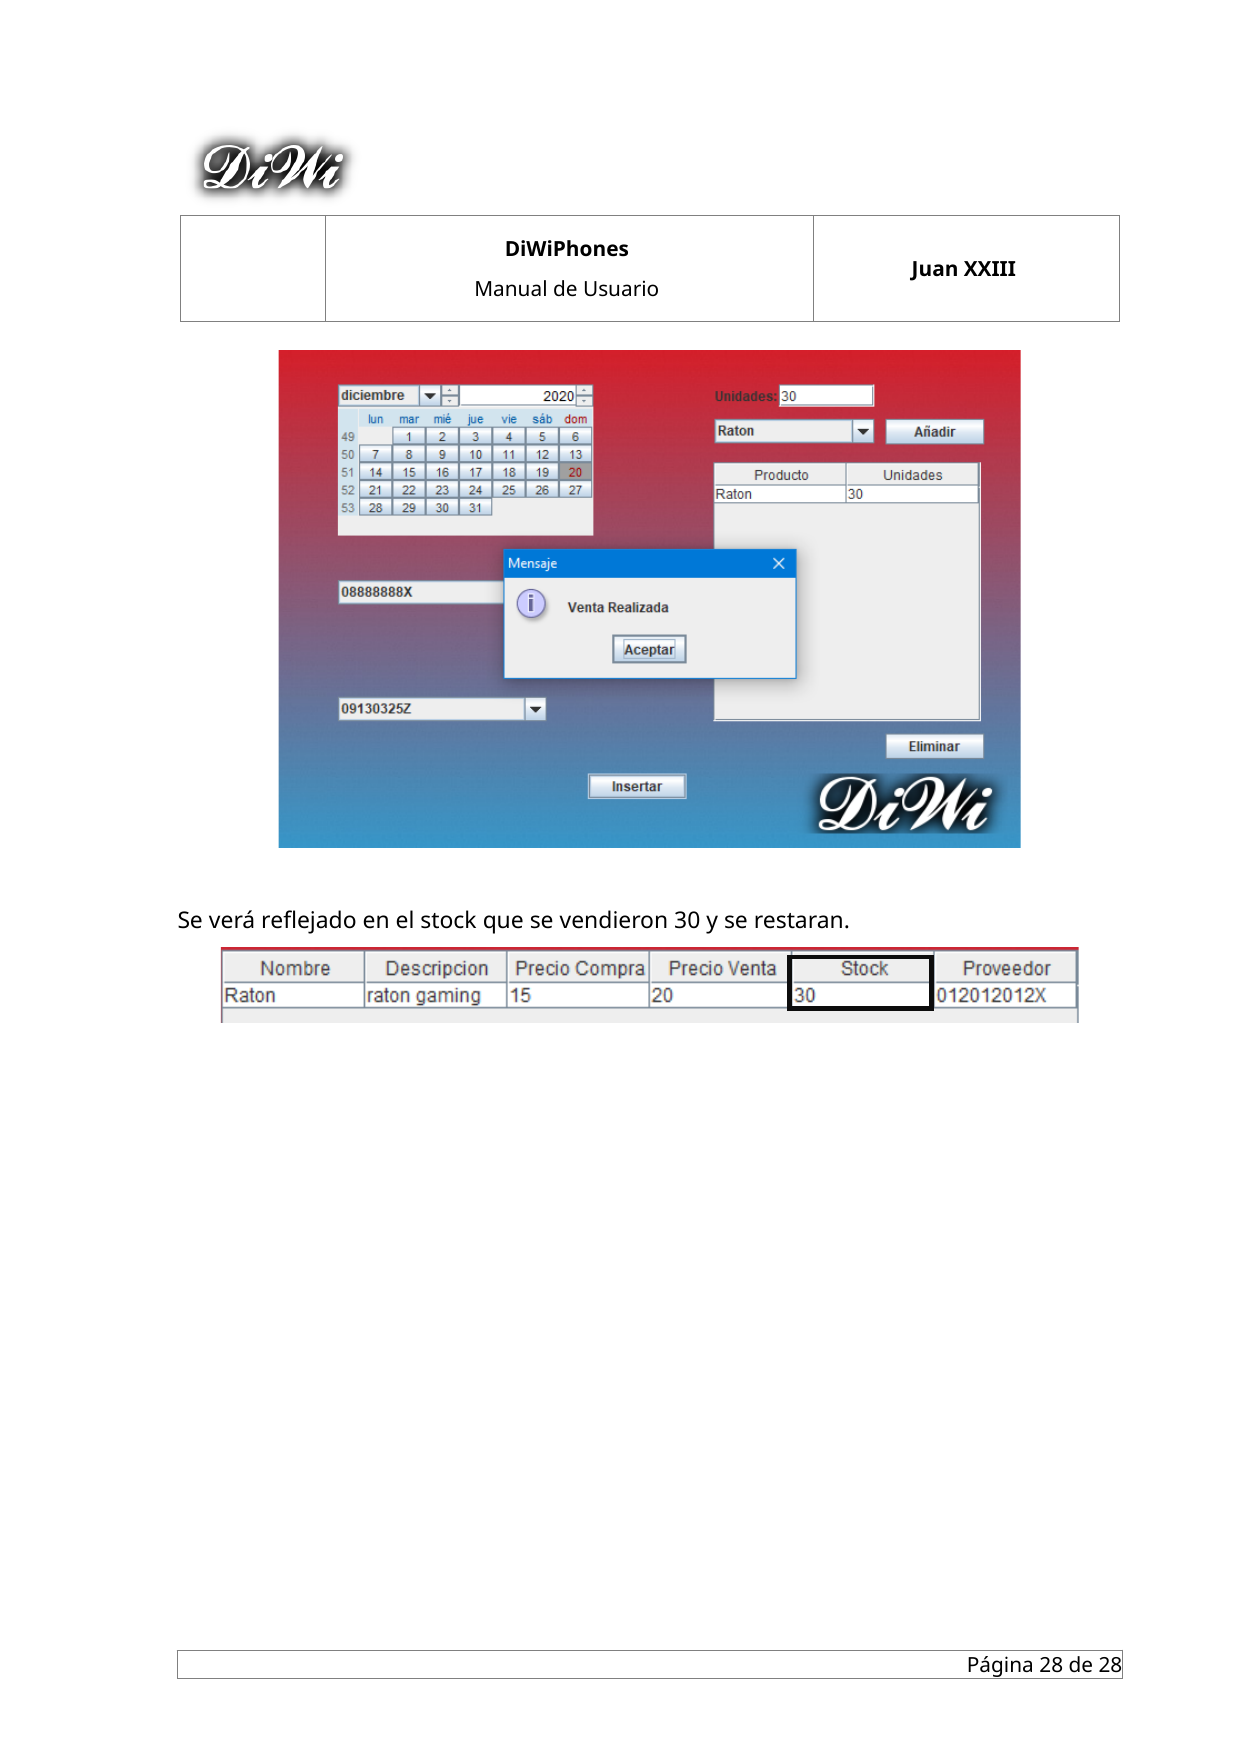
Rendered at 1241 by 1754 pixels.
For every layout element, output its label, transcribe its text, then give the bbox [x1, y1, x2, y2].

picture [177, 118, 369, 215]
picture [220, 947, 1079, 1023]
picture [278, 350, 1021, 848]
text Se verá reflejado en el stock que se vendieron 30 y se restaran. [177, 904, 1122, 935]
